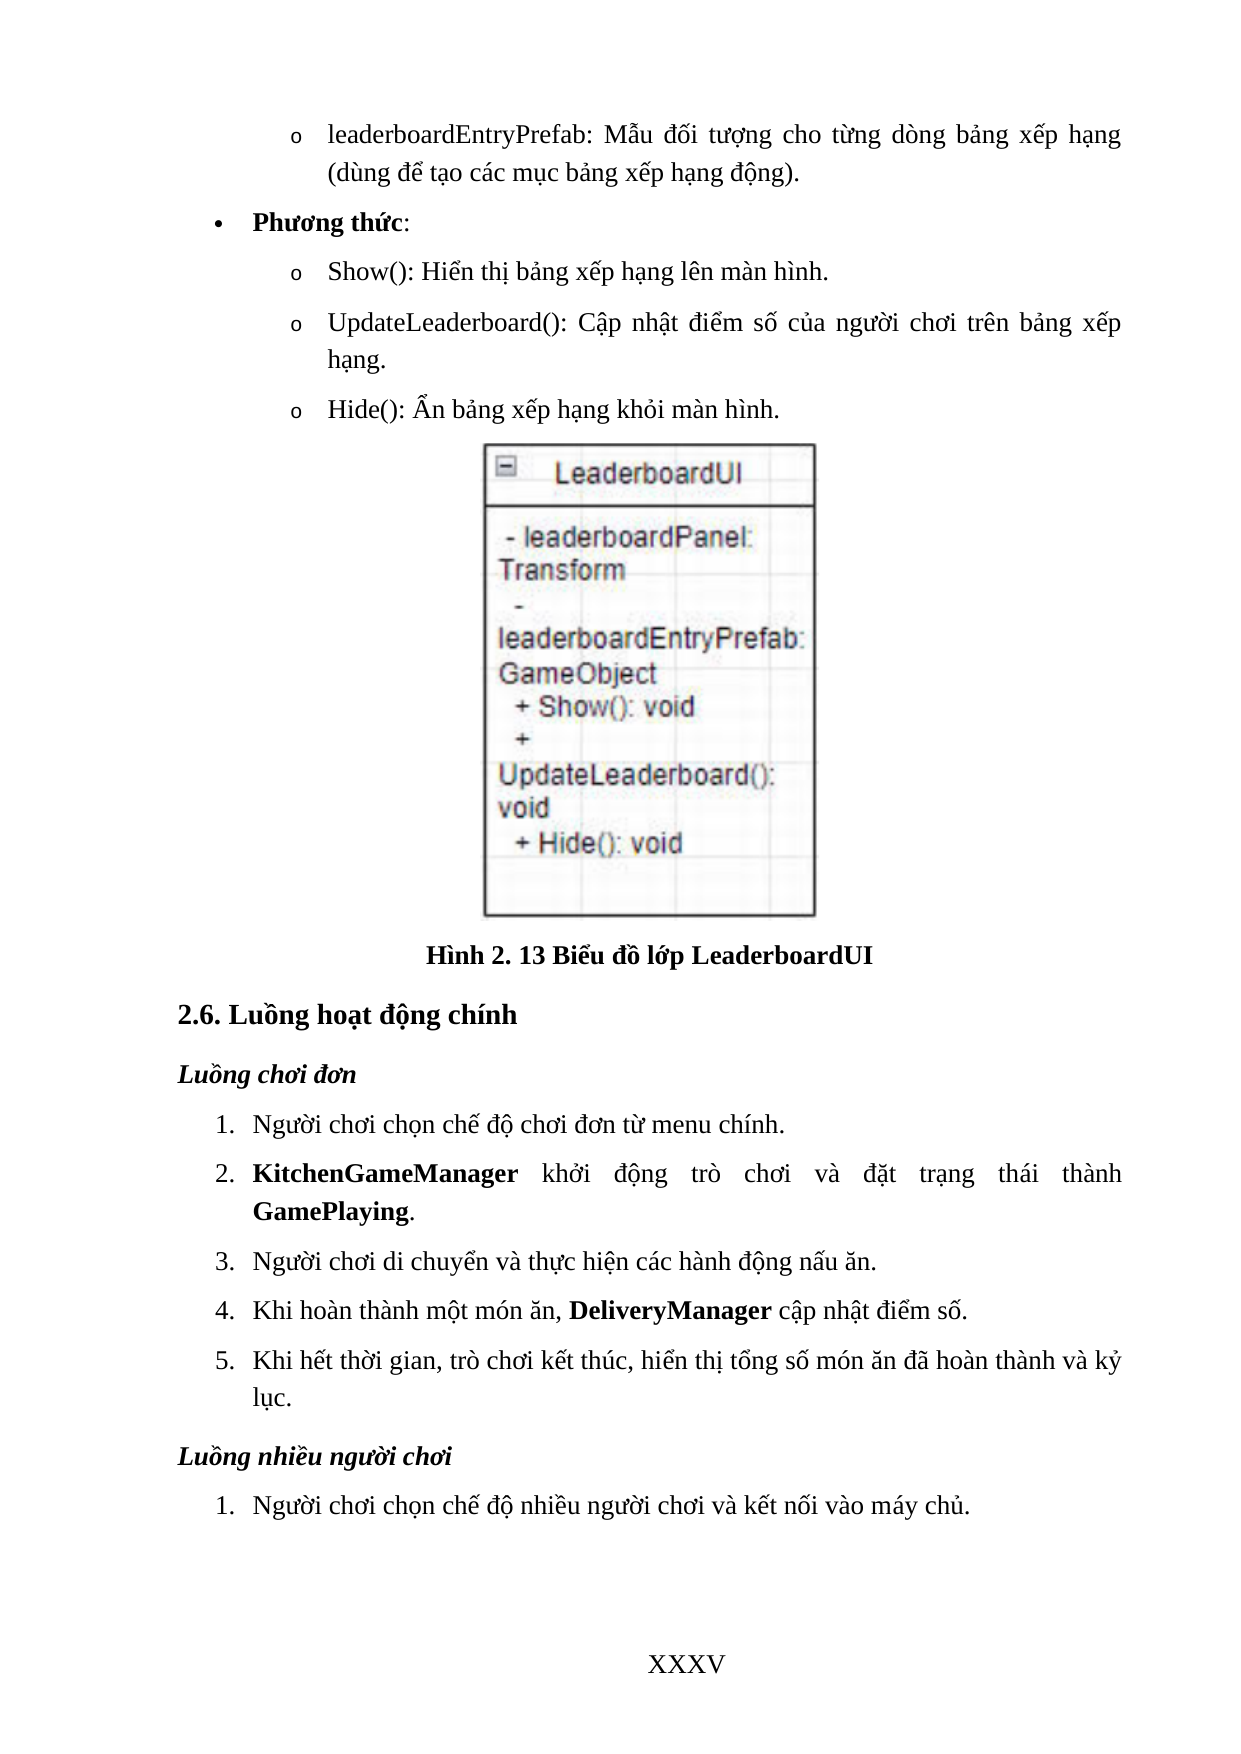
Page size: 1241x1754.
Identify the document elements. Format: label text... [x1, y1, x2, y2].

subtitle Luồng nhiều người chơi [177, 1439, 1122, 1471]
subtitle 2.6. Luồng hoạt động chính [177, 997, 1122, 1030]
subtitle Luồng chơi đơn [177, 1058, 1122, 1089]
list Show(): Hiển thị bảng xếp hạng lên màn hình. [290, 255, 1122, 287]
list Khi hết thời gian, trò chơi kết thúc, hiển thị tổng số món ăn đã hoàn thành và kỷ lục. [215, 1344, 1122, 1413]
list KitchenGameManager khởi động trò chơi và đặt trạng thái thành GamePlaying. [215, 1157, 1122, 1226]
list Người chơi chọn chế độ nhiều người chơi và kết nối vào máy chủ. [215, 1489, 1122, 1521]
list Hide(): Ẩn bảng xếp hạng khỏi màn hình. [290, 393, 1122, 425]
list Khi hoàn thành một món ăn, DeliveryManager cập nhật điểm số. [215, 1294, 1122, 1326]
list UpdateLeaderboard(): Cập nhật điểm số của người chơi trên bảng xếp hạng. [290, 306, 1122, 374]
list Người chơi chọn chế độ chơi đơn từ menu chính. [215, 1108, 1122, 1139]
list Người chơi di chuyển và thực hiện các hành động nấu ăn. [215, 1244, 1122, 1276]
list Phương thức: [215, 206, 1122, 237]
picture [480, 443, 820, 921]
text Hình 2. 13 Biểu đồ lớp LeaderboardUI [177, 939, 1122, 970]
list leaderboardEntryPrefab: Mẫu đối tượng cho từng dòng bảng xếp hạng (dùng để tạo các mục bảng xếp hạng động). [290, 118, 1122, 187]
